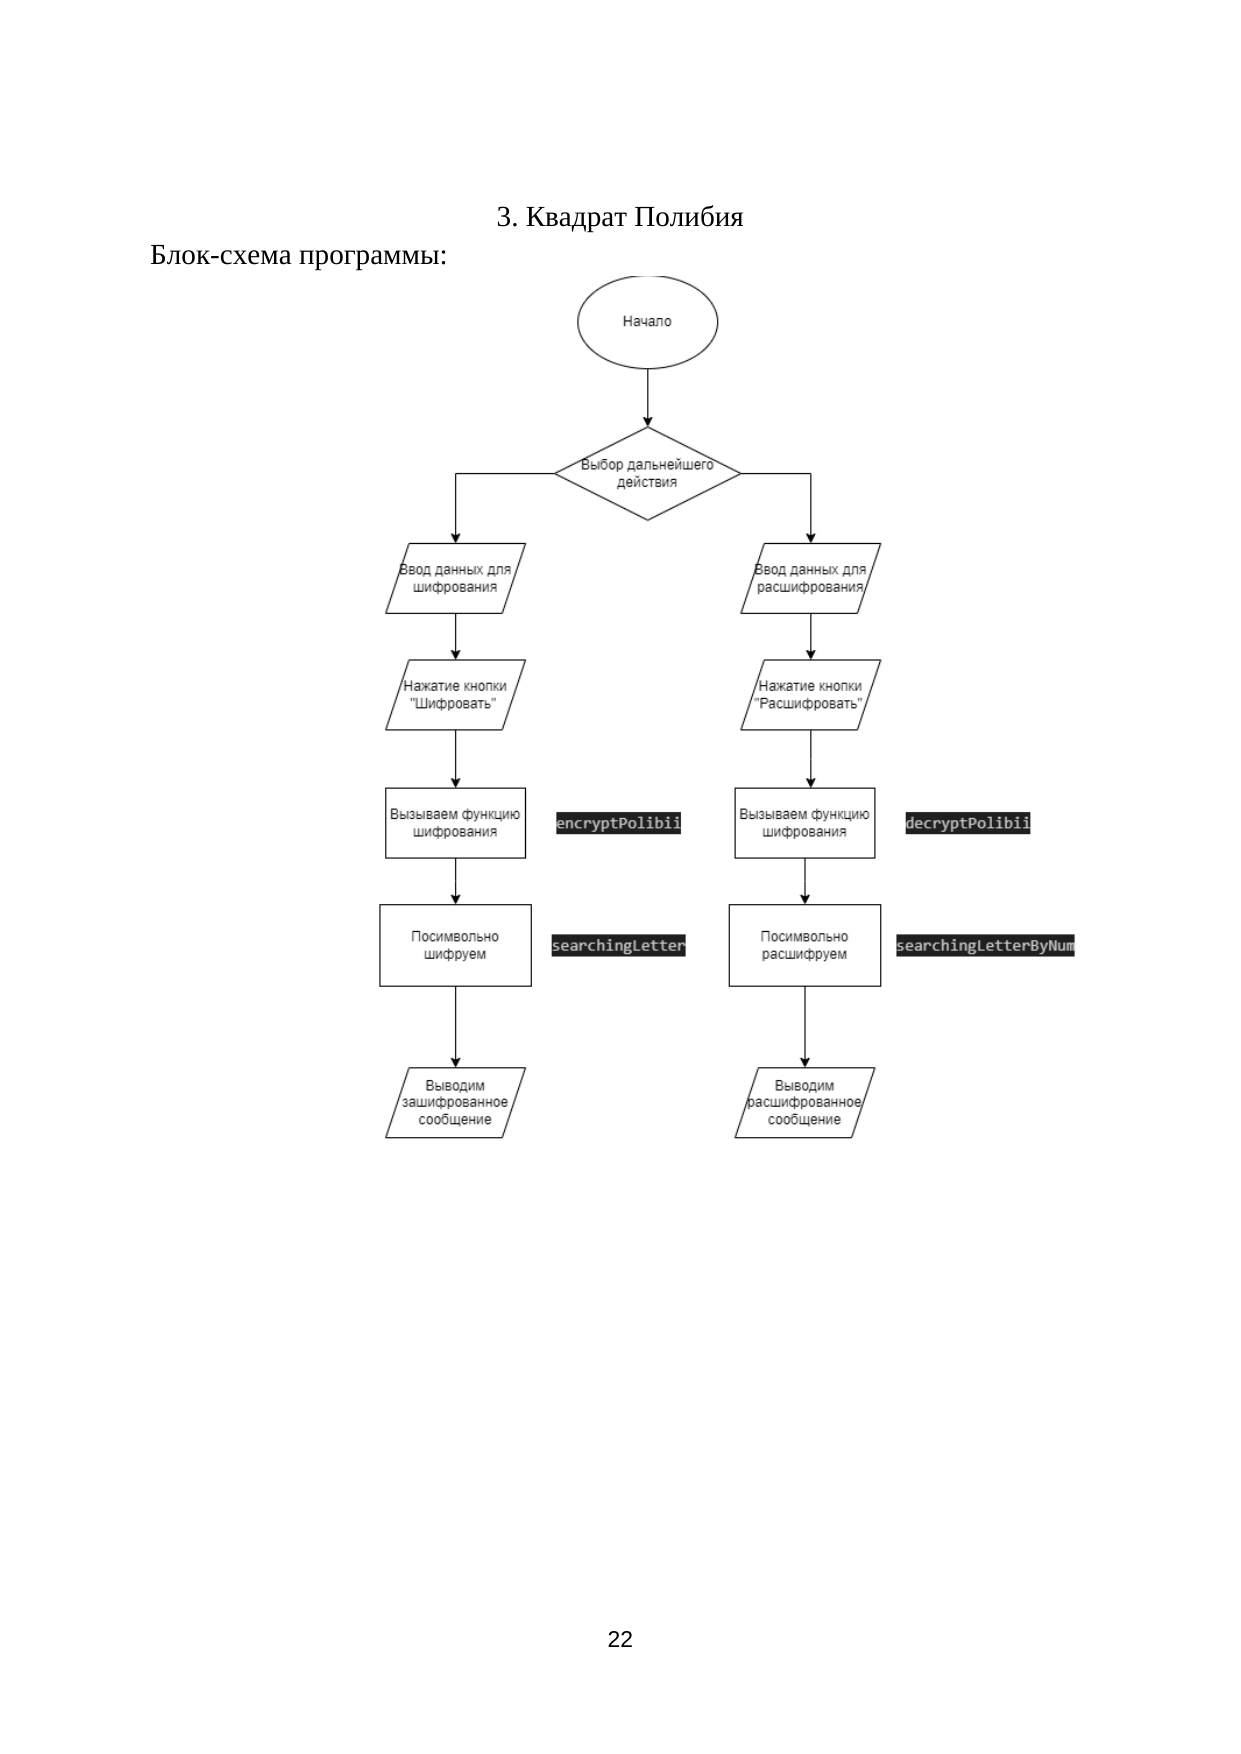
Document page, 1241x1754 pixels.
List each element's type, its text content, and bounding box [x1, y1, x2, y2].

picture [150, 276, 1091, 1162]
text 3. Квадрат Полибия [150, 199, 1090, 232]
text Блок-схема программы: [150, 237, 1090, 271]
